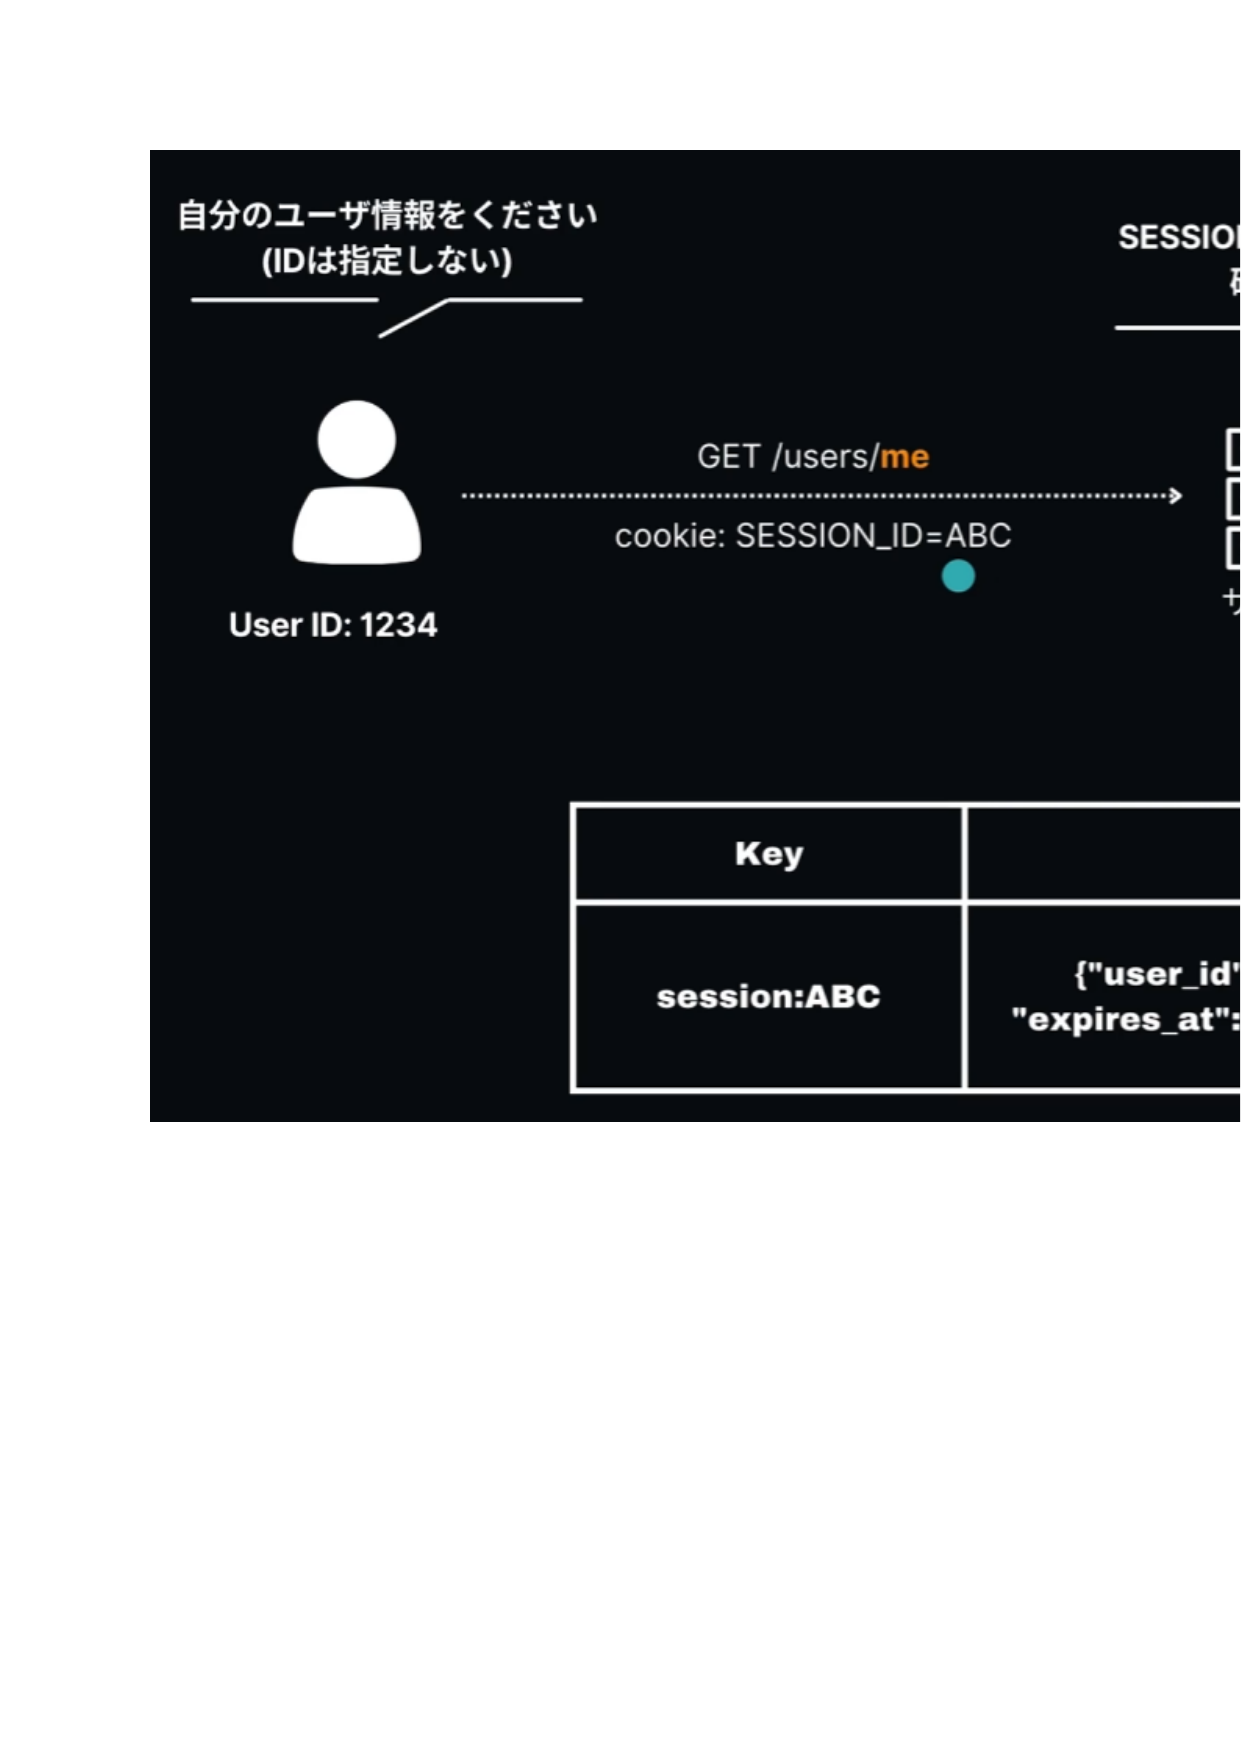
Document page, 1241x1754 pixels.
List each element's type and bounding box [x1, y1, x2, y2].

picture [150, 150, 1241, 1122]
